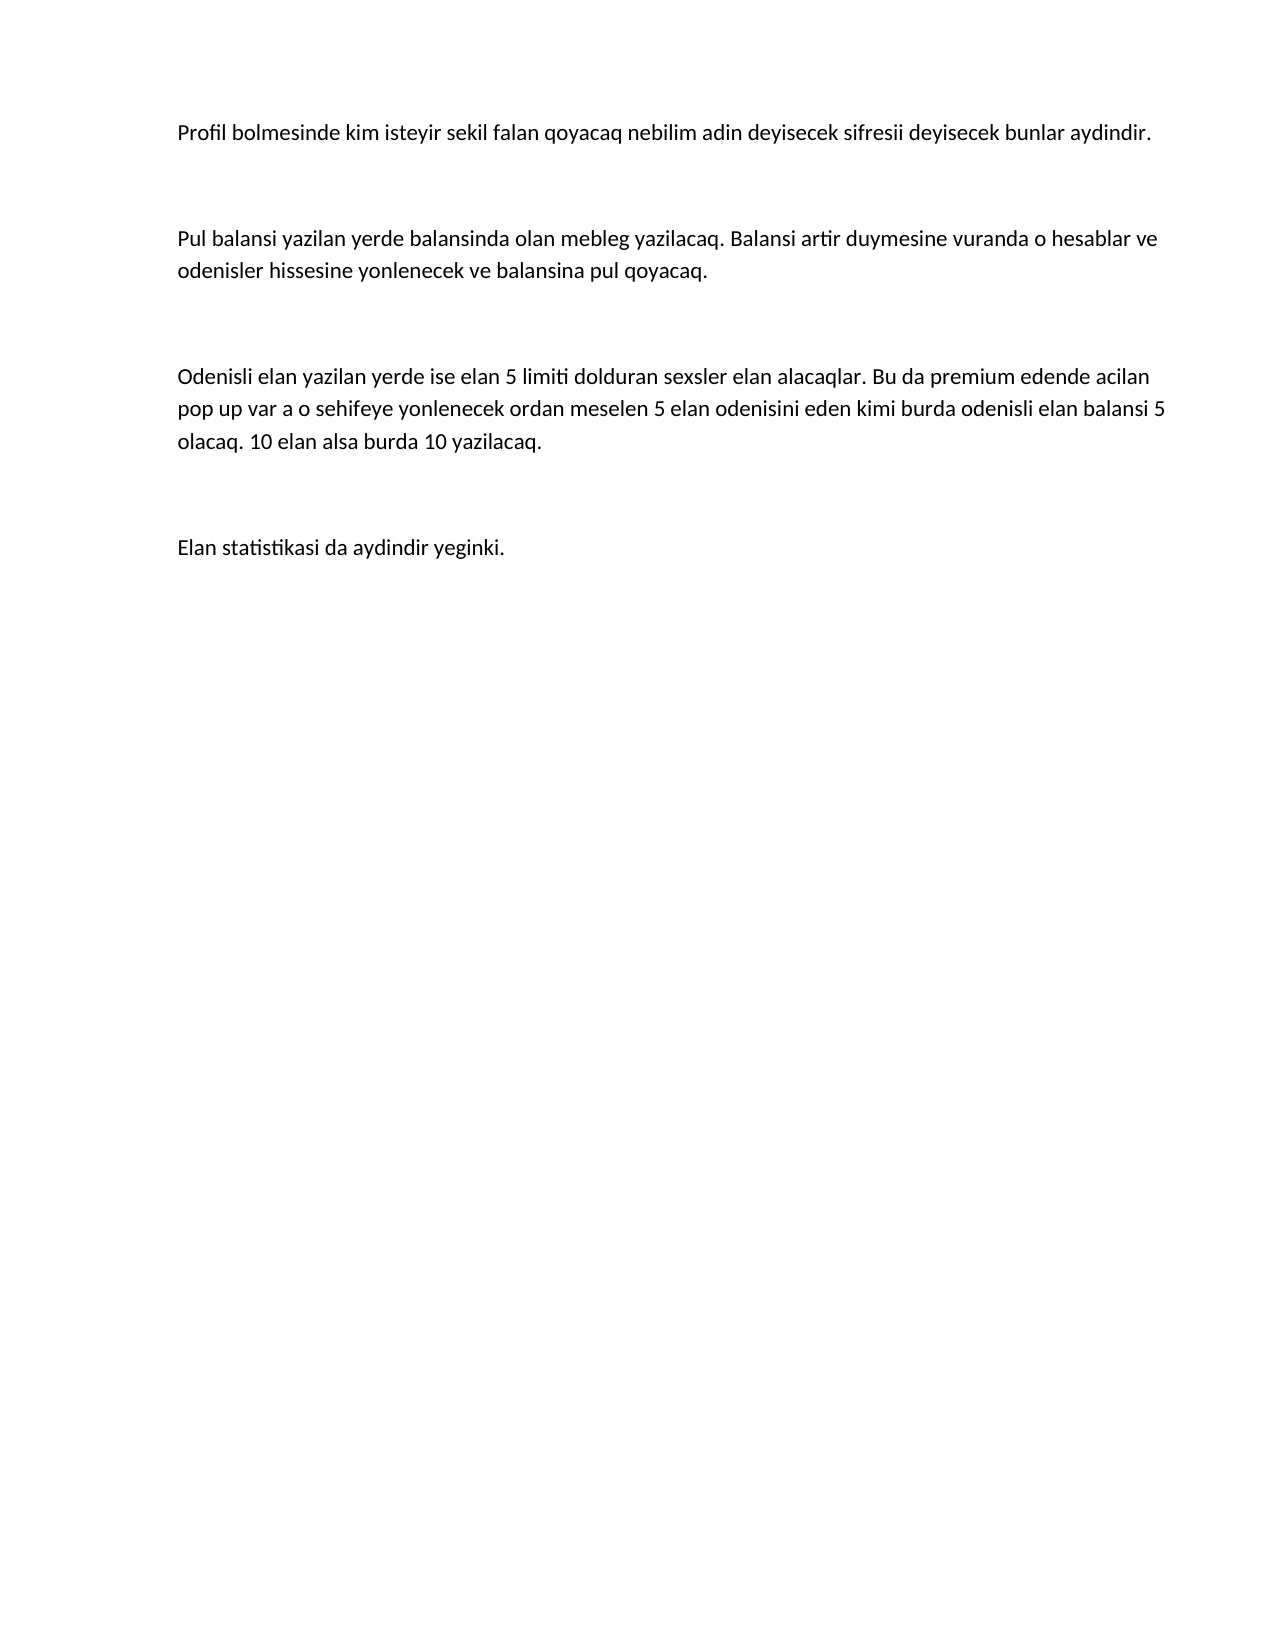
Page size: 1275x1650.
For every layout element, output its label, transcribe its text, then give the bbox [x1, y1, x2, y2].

text Odenisli elan yazilan yerde ise elan 5 limiti dolduran sexsler elan alacaqlar. Bu da premium edende acilan pop up var a o sehifeye yonlenecek ordan meselen 5 elan odenisini eden kimi burda odenisli elan balansi 5 olacaq. 10 elan alsa burda 10 yazilacaq. [177, 362, 1186, 455]
text Profil bolmesinde kim isteyir sekil falan qoyacaq nebilim adin deyisecek sifresii deyisecek bunlar aydindir. [177, 118, 1186, 146]
text Pul balansi yazilan yerde balansinda olan mebleg yazilacaq. Balansi artir duymesine vuranda o hesablar ve odenisler hissesine yonlenecek ve balansina pul qoyacaq. [177, 224, 1186, 284]
text Elan statistikasi da aydindir yeginki. [177, 533, 1186, 561]
